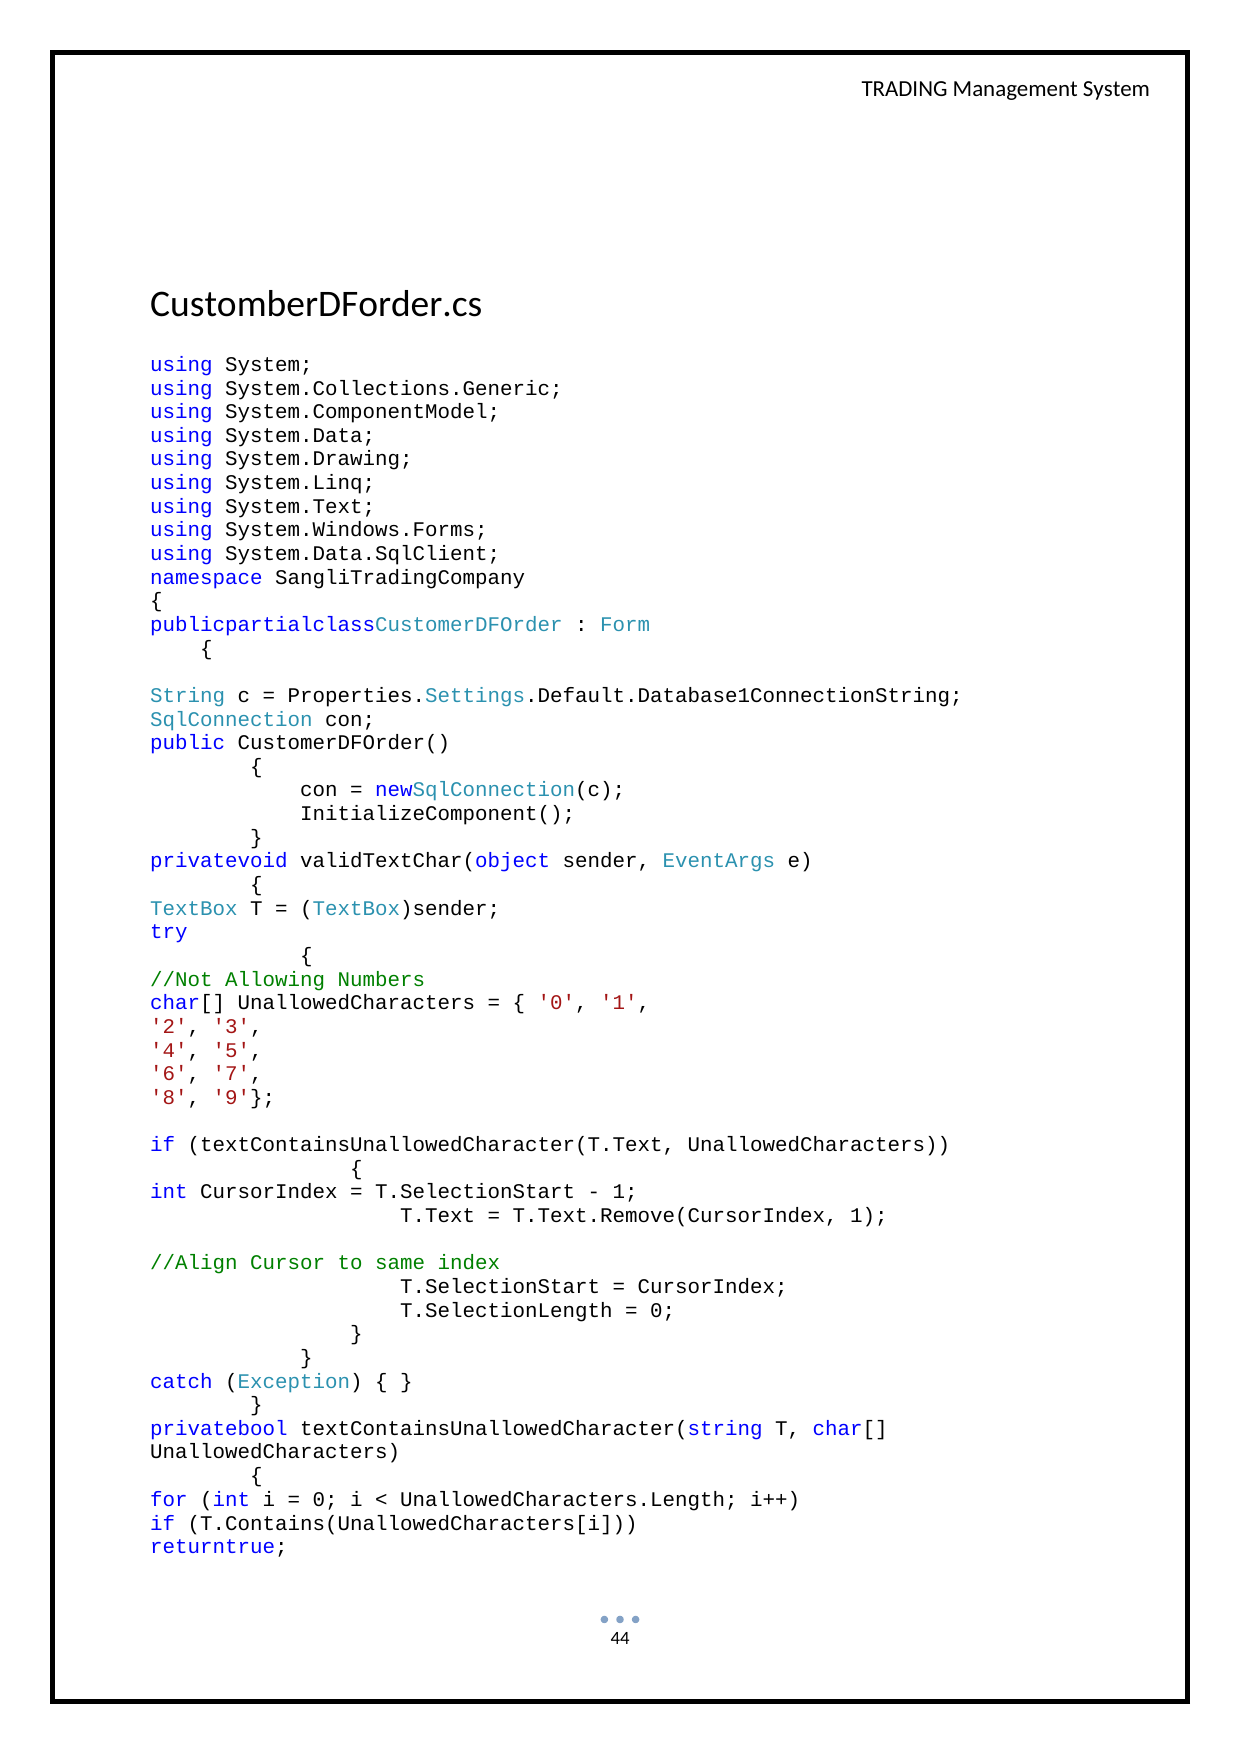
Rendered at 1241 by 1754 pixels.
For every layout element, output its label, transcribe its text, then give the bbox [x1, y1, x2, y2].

text { [150, 1158, 1090, 1181]
text '6', '7', [150, 1063, 1090, 1087]
text { [150, 756, 1090, 779]
text { [150, 1465, 1090, 1489]
text returntrue; [150, 1536, 1090, 1560]
text '8', '9'}; [150, 1087, 1090, 1111]
text using System; [150, 354, 1090, 377]
text privatevoid validTextChar(object sender, EventArgs e) [150, 850, 1090, 874]
text con = newSqlConnection(c); [150, 779, 1090, 803]
text using System.Linq; [150, 472, 1090, 496]
text using System.Text; [150, 496, 1090, 519]
text //Not Allowing Numbers [150, 969, 1090, 992]
text using System.ComponentModel; [150, 401, 1090, 425]
text { [150, 590, 1090, 614]
text SqlConnection con; [150, 708, 1090, 732]
text using System.Windows.Forms; [150, 519, 1090, 543]
text } [150, 1394, 1090, 1418]
text { [150, 945, 1090, 969]
text '2', '3', [150, 1016, 1090, 1039]
text char[] UnallowedCharacters = { '0', '1', [150, 992, 1090, 1016]
text int CursorIndex = T.SelectionStart - 1; [150, 1181, 1090, 1205]
text T.Text = T.Text.Remove(CursorIndex, 1); [150, 1205, 1090, 1229]
text } [150, 827, 1090, 850]
text using System.Collections.Generic; [150, 377, 1090, 401]
text T.SelectionLength = 0; [150, 1300, 1090, 1323]
text using System.Data.SqlClient; [150, 543, 1090, 567]
text TextBox T = (TextBox)sender; [150, 898, 1090, 921]
text namespace SangliTradingCompany [150, 567, 1090, 590]
text //Align Cursor to same index [150, 1252, 1090, 1276]
text '4', '5', [150, 1039, 1090, 1063]
text InitializeComponent(); [150, 803, 1090, 827]
text try [150, 921, 1090, 945]
text using System.Data; [150, 425, 1090, 448]
text if (T.Contains(UnallowedCharacters[i])) [150, 1512, 1090, 1536]
text CustomberDForder.cs [150, 280, 1090, 326]
text } [150, 1347, 1090, 1371]
text public CustomerDFOrder() [150, 732, 1090, 756]
text if (textContainsUnallowedCharacter(T.Text, UnallowedCharacters)) [150, 1134, 1090, 1158]
text catch (Exception) { } [150, 1371, 1090, 1394]
text for (int i = 0; i < UnallowedCharacters.Length; i++) [150, 1489, 1090, 1512]
text T.SelectionStart = CursorIndex; [150, 1276, 1090, 1300]
text { [150, 874, 1090, 898]
text privatebool textContainsUnallowedCharacter(string T, char[] UnallowedCharacters) [150, 1418, 1090, 1465]
text } [150, 1323, 1090, 1347]
text { [150, 638, 1090, 661]
text publicpartialclassCustomerDFOrder : Form [150, 614, 1090, 638]
text String c = Properties.Settings.Default.Database1ConnectionString; [150, 685, 1090, 708]
text using System.Drawing; [150, 448, 1090, 472]
